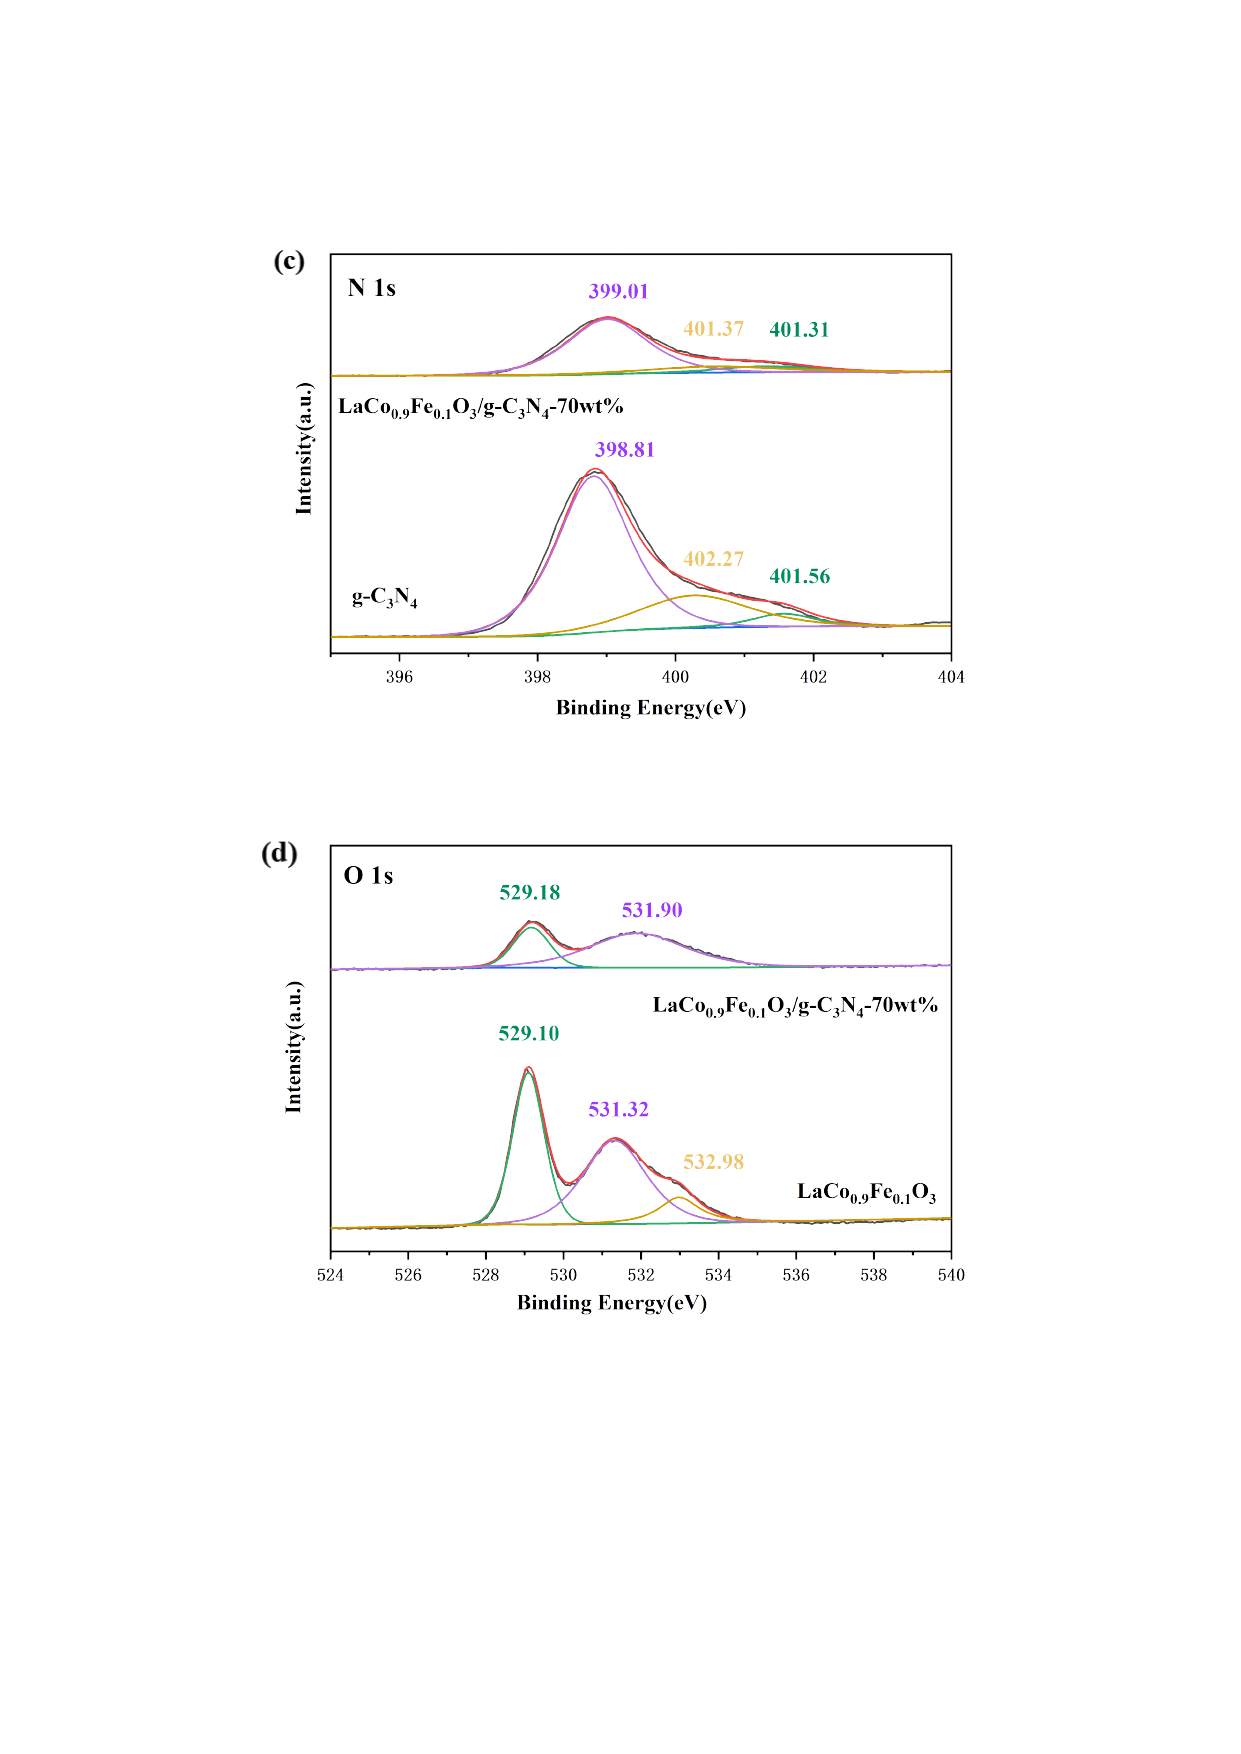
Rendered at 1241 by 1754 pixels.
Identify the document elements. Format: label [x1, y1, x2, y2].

picture [206, 162, 1034, 740]
picture [206, 760, 1034, 1338]
